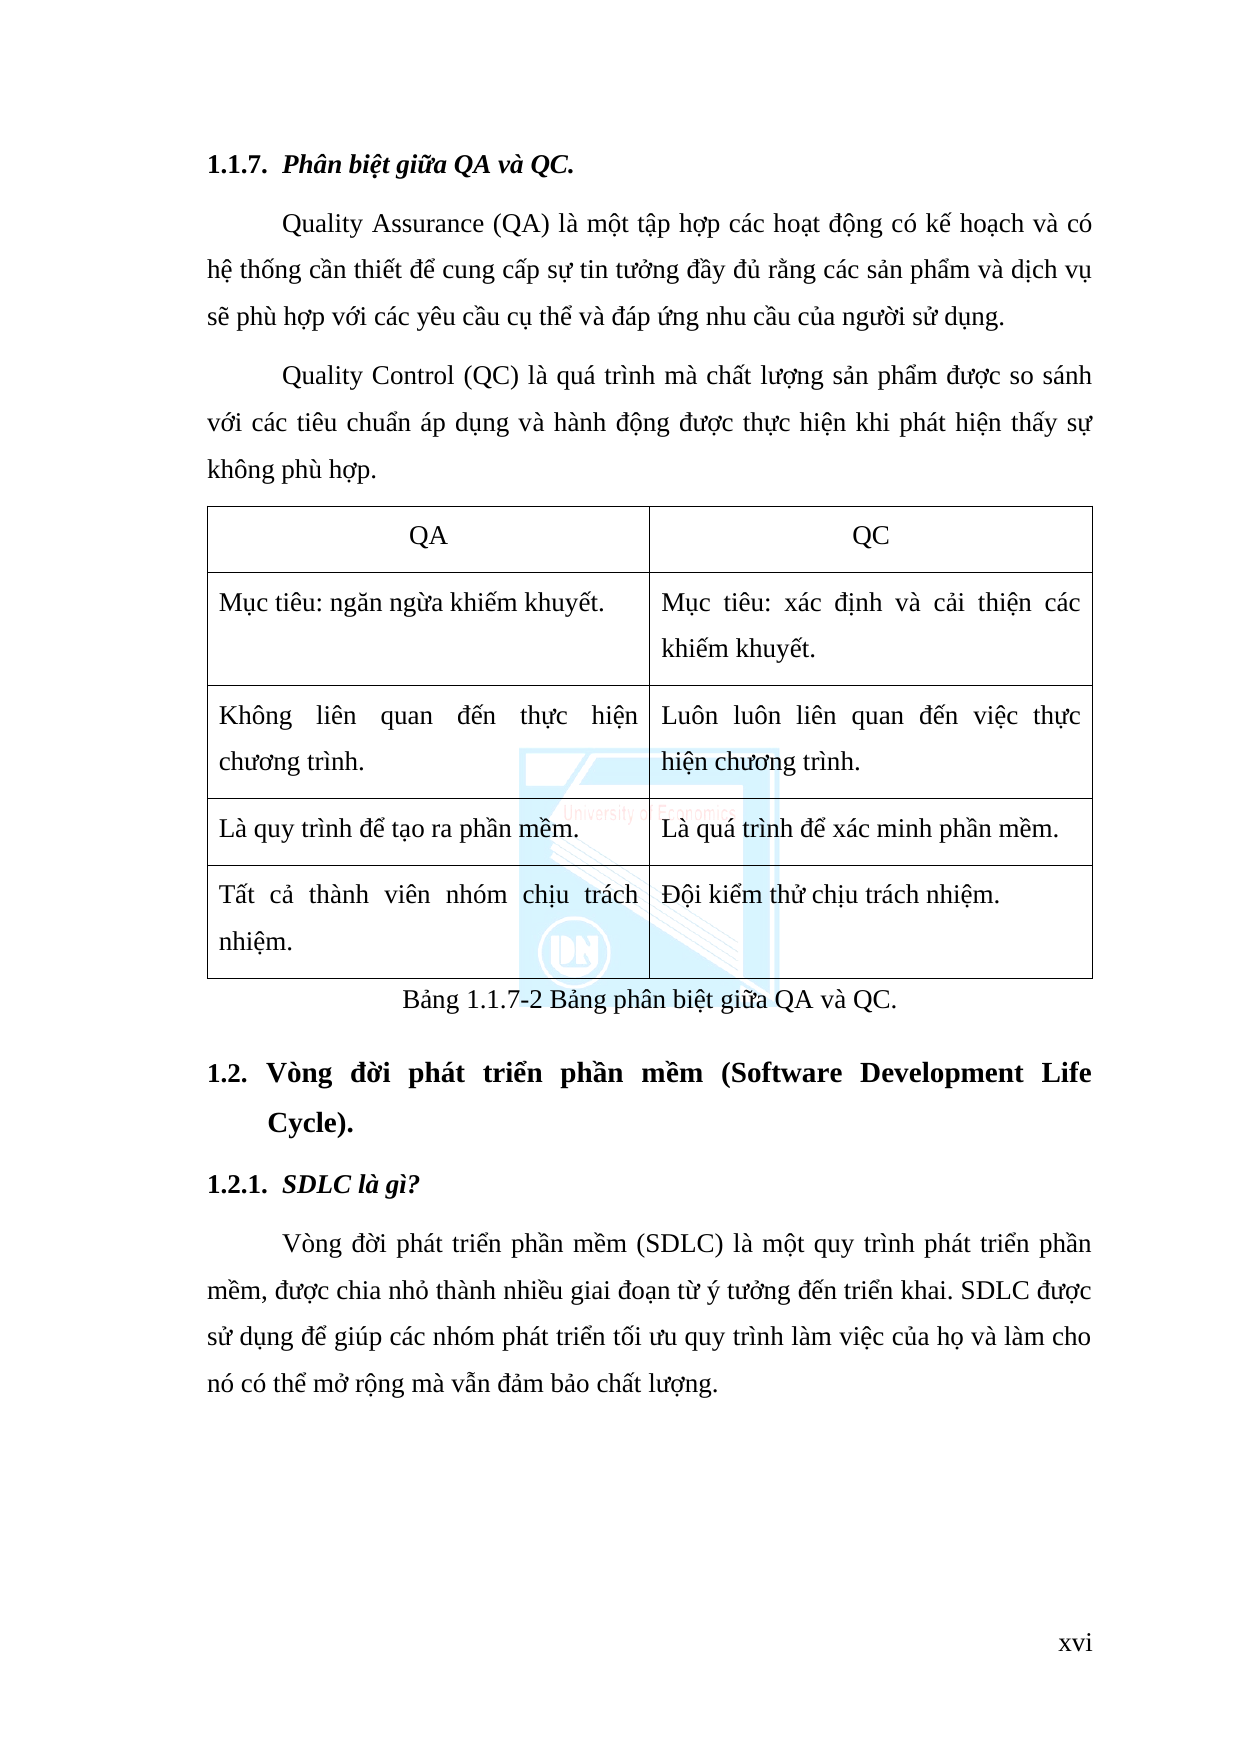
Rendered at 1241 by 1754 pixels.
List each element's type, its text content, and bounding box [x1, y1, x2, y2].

text Quality Control (QC) là quá trình mà chất lượng sản phẩm được so sánh với các tiêu chuẩn áp dụng và hành động được thực hiện khi phát hiện thấy sự không phù hợp. [207, 359, 1092, 484]
table_header QA [208, 507, 649, 572]
table_cell Là quy trình để tạo ra phần mềm. [208, 799, 649, 865]
table_cell Không liên quan đến thực hiện chương trình. [208, 686, 649, 798]
subtitle Phân biệt giữa QA và QC. [207, 148, 1092, 179]
table_cell Mục tiêu: ngăn ngừa khiếm khuyết. [208, 573, 649, 685]
table_cell Đội kiểm thử chịu trách nhiệm. [650, 866, 1092, 978]
subtitle SDLC là gì? [207, 1168, 1092, 1199]
subtitle Vòng đời phát triển phần mềm (Software Development Life Cycle). [207, 1055, 1092, 1139]
table_cell Mục tiêu: xác định và cải thiện các khiếm khuyết. [650, 573, 1092, 685]
text Quality Assurance (QA) là một tập hợp các hoạt động có kế hoạch và có hệ thống cần thiết để cung cấp sự tin tưởng đầy đủ rằng các sản phẩm và dịch vụ sẽ phù hợp với các yêu cầu cụ thể và đáp ứng nhu cầu của người sử dụng. [207, 207, 1092, 331]
text Vòng đời phát triển phần mềm (SDLC) là một quy trình phát triển phần mềm, được chia nhỏ thành nhiều giai đoạn từ ý tưởng đến triển khai. SDLC được sử dụng để giúp các nhóm phát triển tối ưu quy trình làm việc của họ và làm cho nó có thể mở rộng mà vẫn đảm bảo chất lượng. [207, 1227, 1092, 1398]
table_cell Tất cả thành viên nhóm chịu trách nhiệm. [208, 866, 649, 978]
table_cell Luôn luôn liên quan đến việc thực hiện chương trình. [650, 686, 1092, 798]
table_header QC [650, 507, 1092, 572]
table_cell Là quá trình để xác minh phần mềm. [650, 799, 1092, 865]
